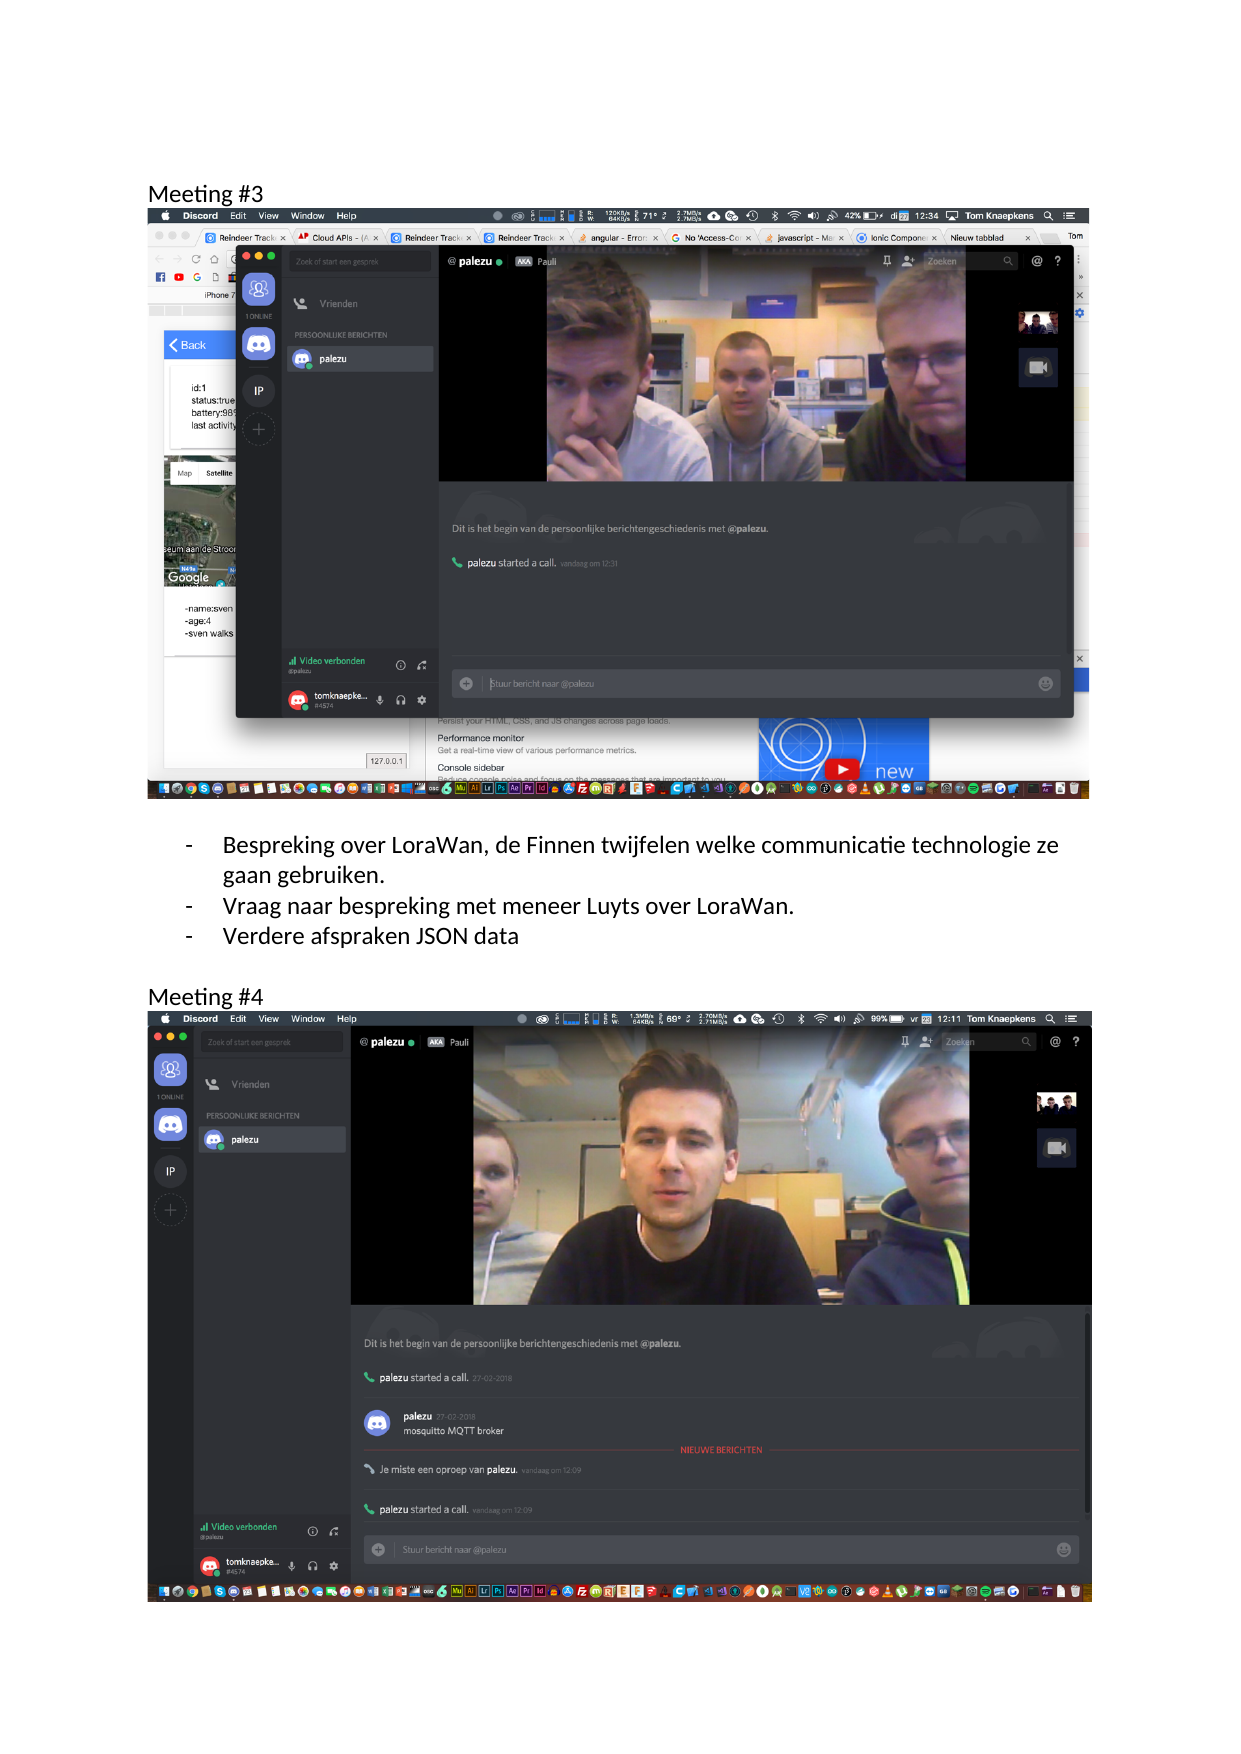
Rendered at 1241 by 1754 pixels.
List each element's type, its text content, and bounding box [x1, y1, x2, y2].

text Meeting #4 [148, 981, 1093, 1012]
list Vraag naar bespreking met meneer Luyts over LoraWan. [185, 890, 1093, 920]
list Bespreking over LoraWan, de Finnen twijfelen welke communicatie technologie ze gaan gebruiken. [185, 829, 1093, 890]
picture [147, 208, 1090, 799]
text Meeting #3 [148, 178, 1093, 209]
picture [147, 1011, 1092, 1602]
list Verdere afspraken JSON data [185, 920, 1093, 951]
